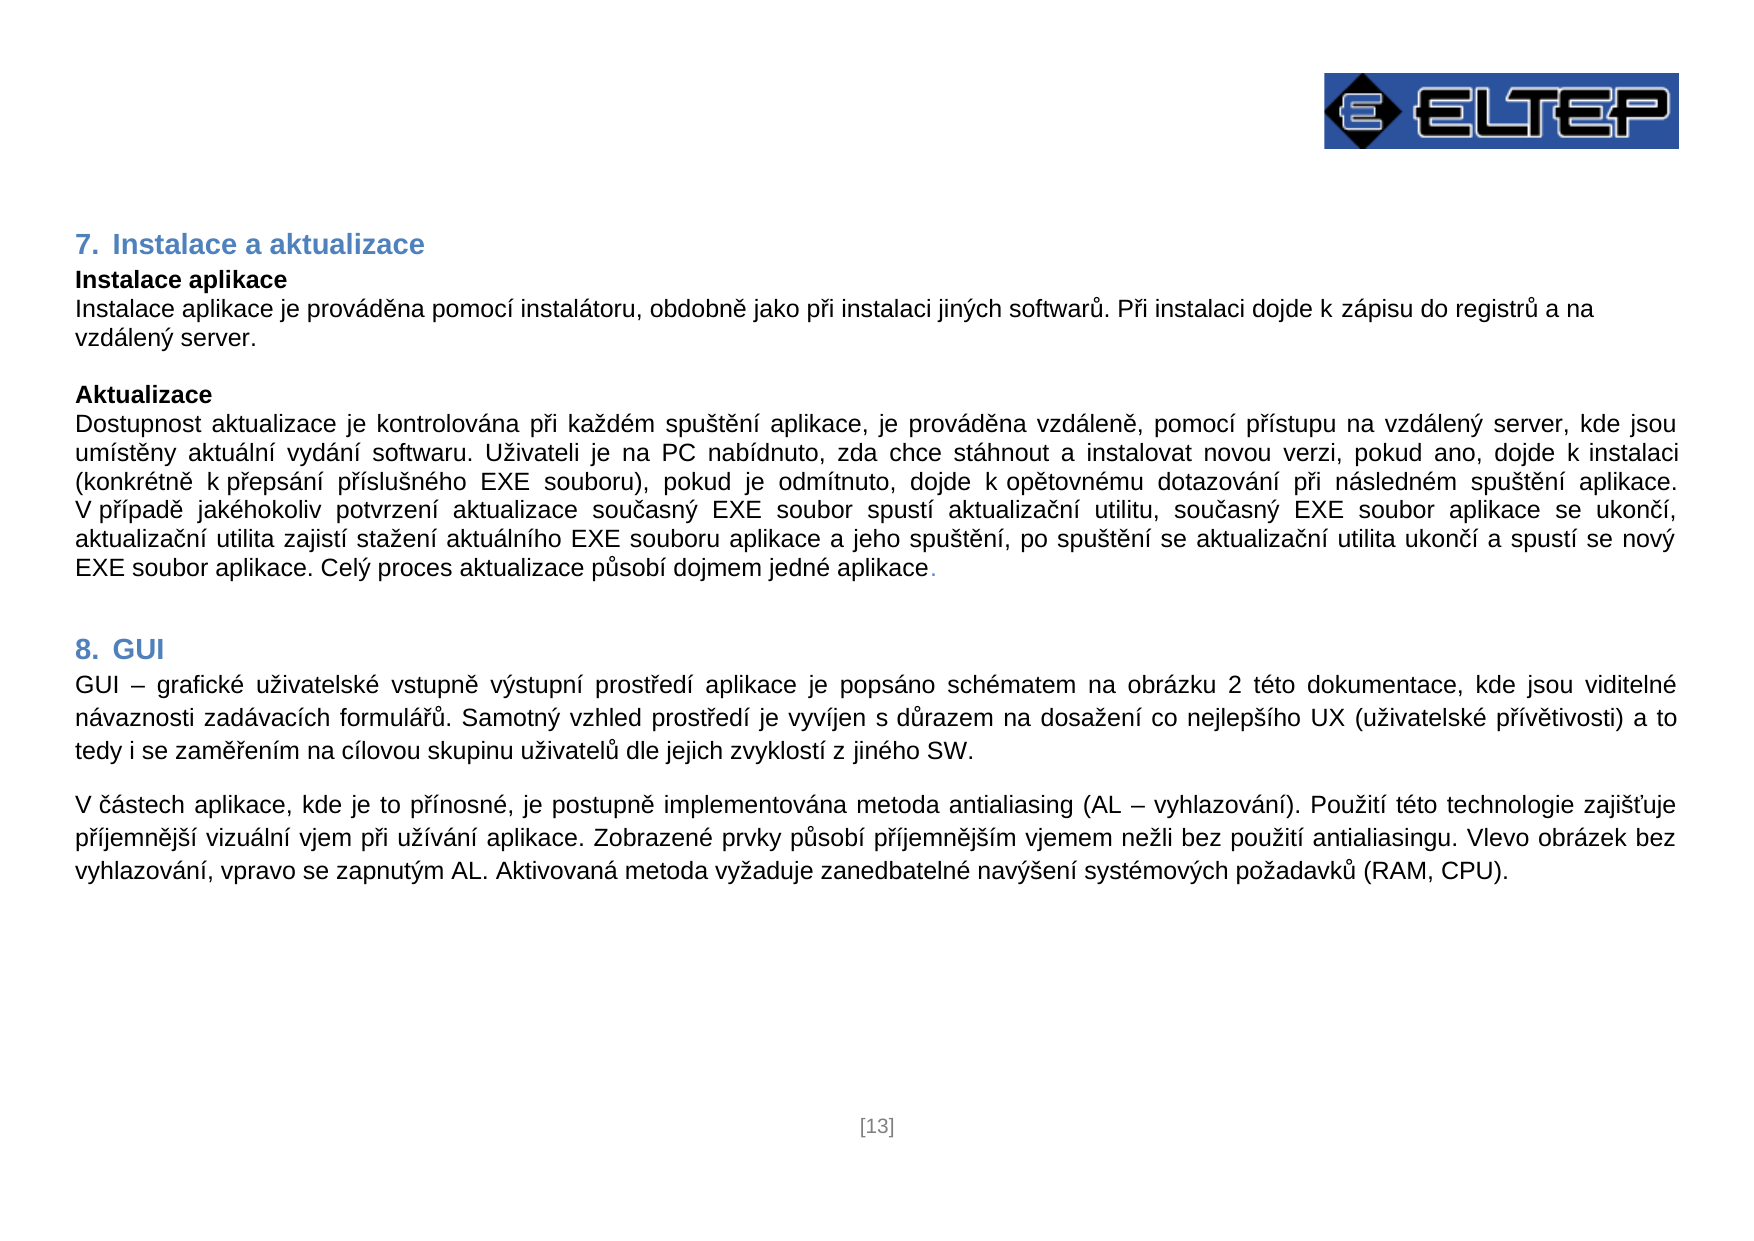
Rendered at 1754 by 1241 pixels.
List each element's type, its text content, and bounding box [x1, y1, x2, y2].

list Aktualizace [75, 380, 1679, 409]
picture [1324, 73, 1679, 149]
text V částech aplikace, kde je to přínosné, je postupně implementována metoda antialiasing (AL – vyhlazování). Použití této technologie zajišťuje příjemnější vizuální vjem při užívání aplikace. Zobrazené prvky působí příjemnějším vjemem nežli bez použití antialiasingu. Vlevo obrázek bez vyhlazování, vpravo se zapnutým AL. Aktivovaná metoda vyžaduje zanedbatelné navýšení systémových požadavků (RAM, CPU). [75, 790, 1679, 885]
text GUI – grafické uživatelské vstupně výstupní prostředí aplikace je popsáno schématem na obrázku 2 této dokumentace, kde jsou viditelné návaznosti zadávacích formulářů. Samotný vzhled prostředí je vyvíjen s důrazem na dosažení co nejlepšího UX (uživatelské přívětivosti) a to tedy i se zaměřením na cílovou skupinu uživatelů dle jejich zvyklostí z jiného SW. [75, 670, 1679, 765]
list Dostupnost aktualizace je kontrolována při každém spuštění aplikace, je prováděna vzdáleně, pomocí přístupu na vzdálený server, kde jsou umístěny aktuální vydání softwaru. Uživateli je na PC nabídnuto, zda chce stáhnout a instalovat novou verzi, pokud ano, dojde k instalaci (konkrétně k přepsání příslušného EXE souboru), pokud je odmítnuto, dojde k opětovnému dotazování při následném spuštění aplikace. V případě jakéhokoliv potvrzení aktualizace současný EXE soubor spustí aktualizační utilitu, současný EXE soubor aplikace se ukončí, aktualizační utilita zajistí stažení aktuálního EXE souboru aplikace a jeho spuštění, po spuštění se aktualizační utilita ukončí a spustí se nový EXE soubor aplikace. Celý proces aktualizace působí dojmem jedné aplikace. [75, 409, 1679, 582]
list Instalace aplikace [75, 265, 1679, 294]
list Instalace aplikace je prováděna pomocí instalátoru, obdobně jako při instalaci jiných softwarů. Při instalaci dojde k zápisu do registrů a na vzdálený server. [75, 294, 1679, 352]
subtitle Instalace a aktualizace [75, 227, 1679, 260]
subtitle GUI [75, 632, 1679, 665]
